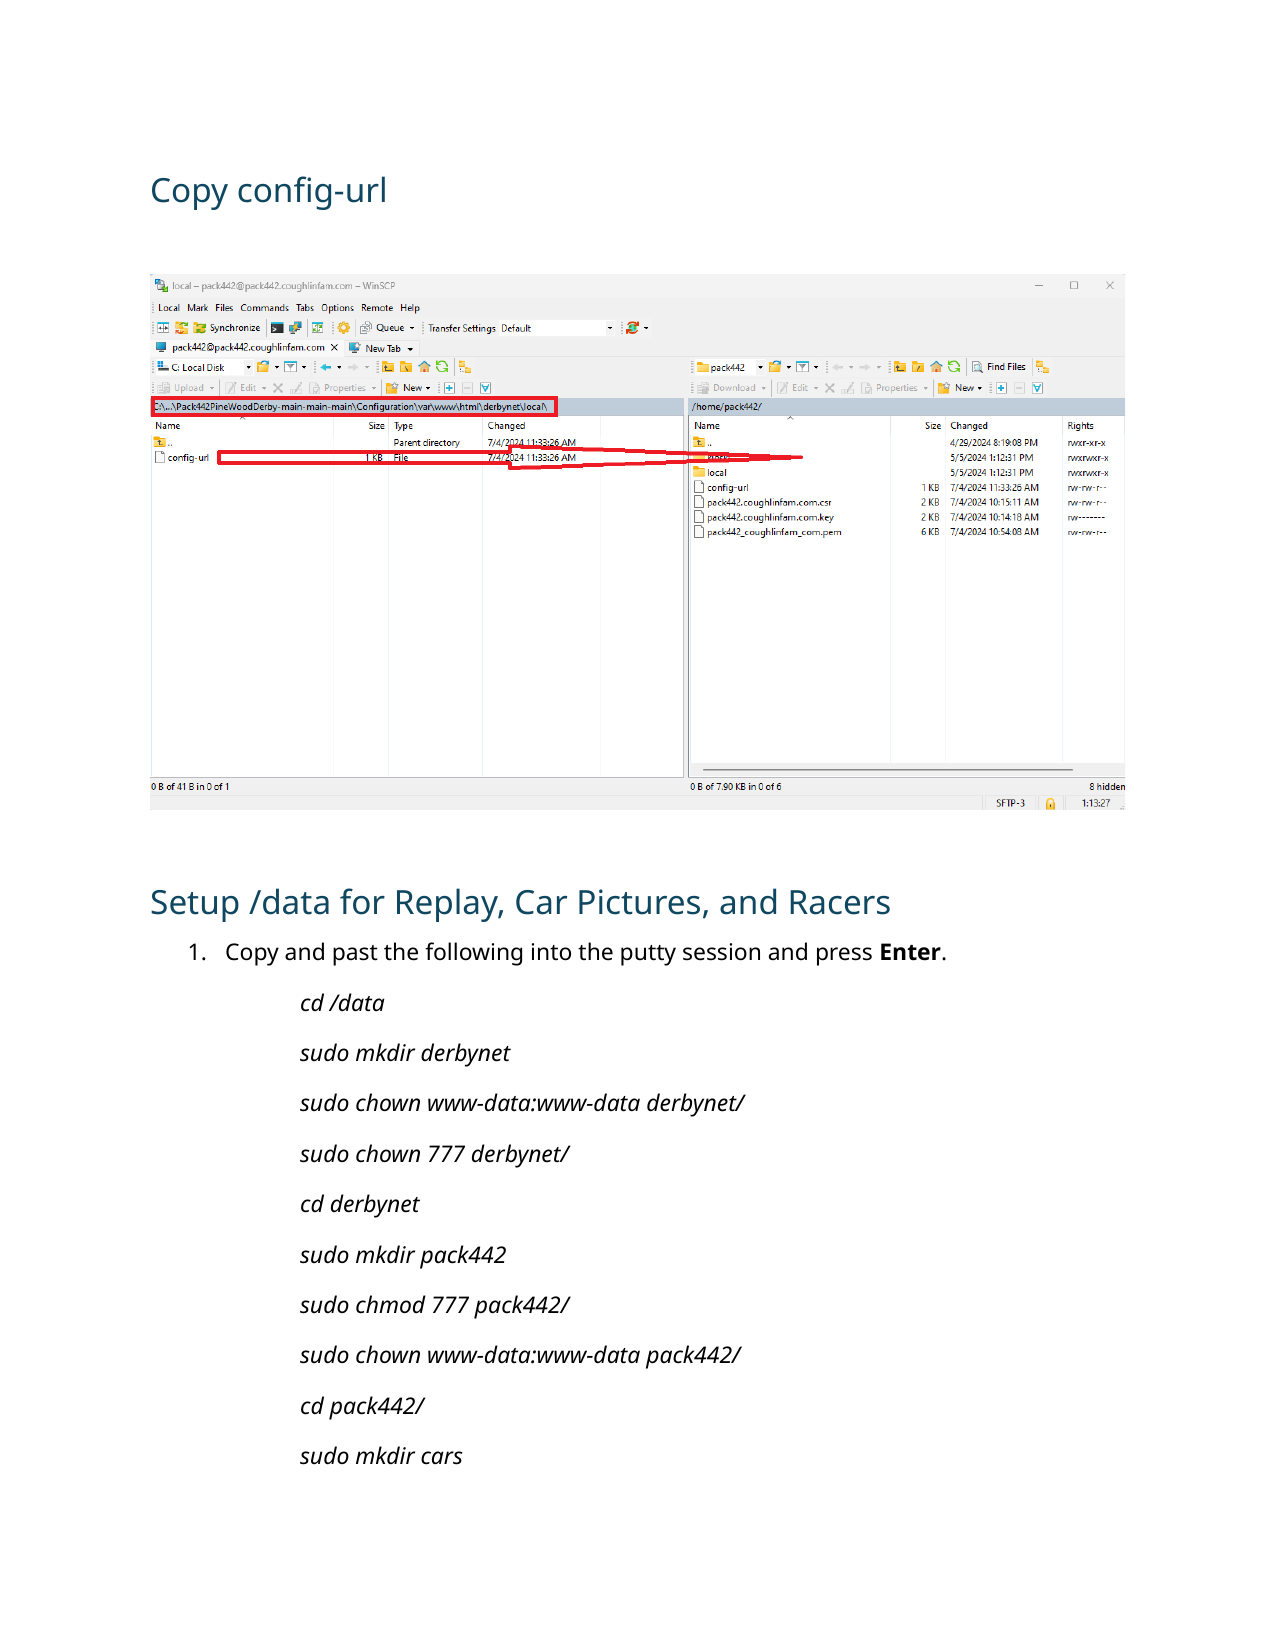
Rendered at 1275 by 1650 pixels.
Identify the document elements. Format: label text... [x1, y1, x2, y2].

text sudo mkdir derbynet [300, 1037, 1125, 1068]
list Copy and past the following into the putty session and press Enter. [187, 936, 1125, 967]
text sudo mkdir pack442 [300, 1239, 1125, 1270]
picture [150, 274, 1125, 810]
subtitle Setup /data for Replay, Car Pictures, and Racers [150, 879, 1125, 924]
text cd /data [300, 987, 1125, 1018]
text cd derbynet [300, 1188, 1125, 1219]
text sudo chmod 777 pack442/ [300, 1289, 1125, 1320]
text sudo mkdir cars [300, 1440, 1125, 1472]
subtitle Copy config-url [150, 167, 1125, 212]
text cd pack442/ [300, 1390, 1125, 1421]
text sudo chown www-data:www-data derbynet/ [300, 1087, 1125, 1119]
text sudo chown www-data:www-data pack442/ [300, 1339, 1125, 1371]
text sudo chown 777 derbynet/ [300, 1138, 1125, 1169]
